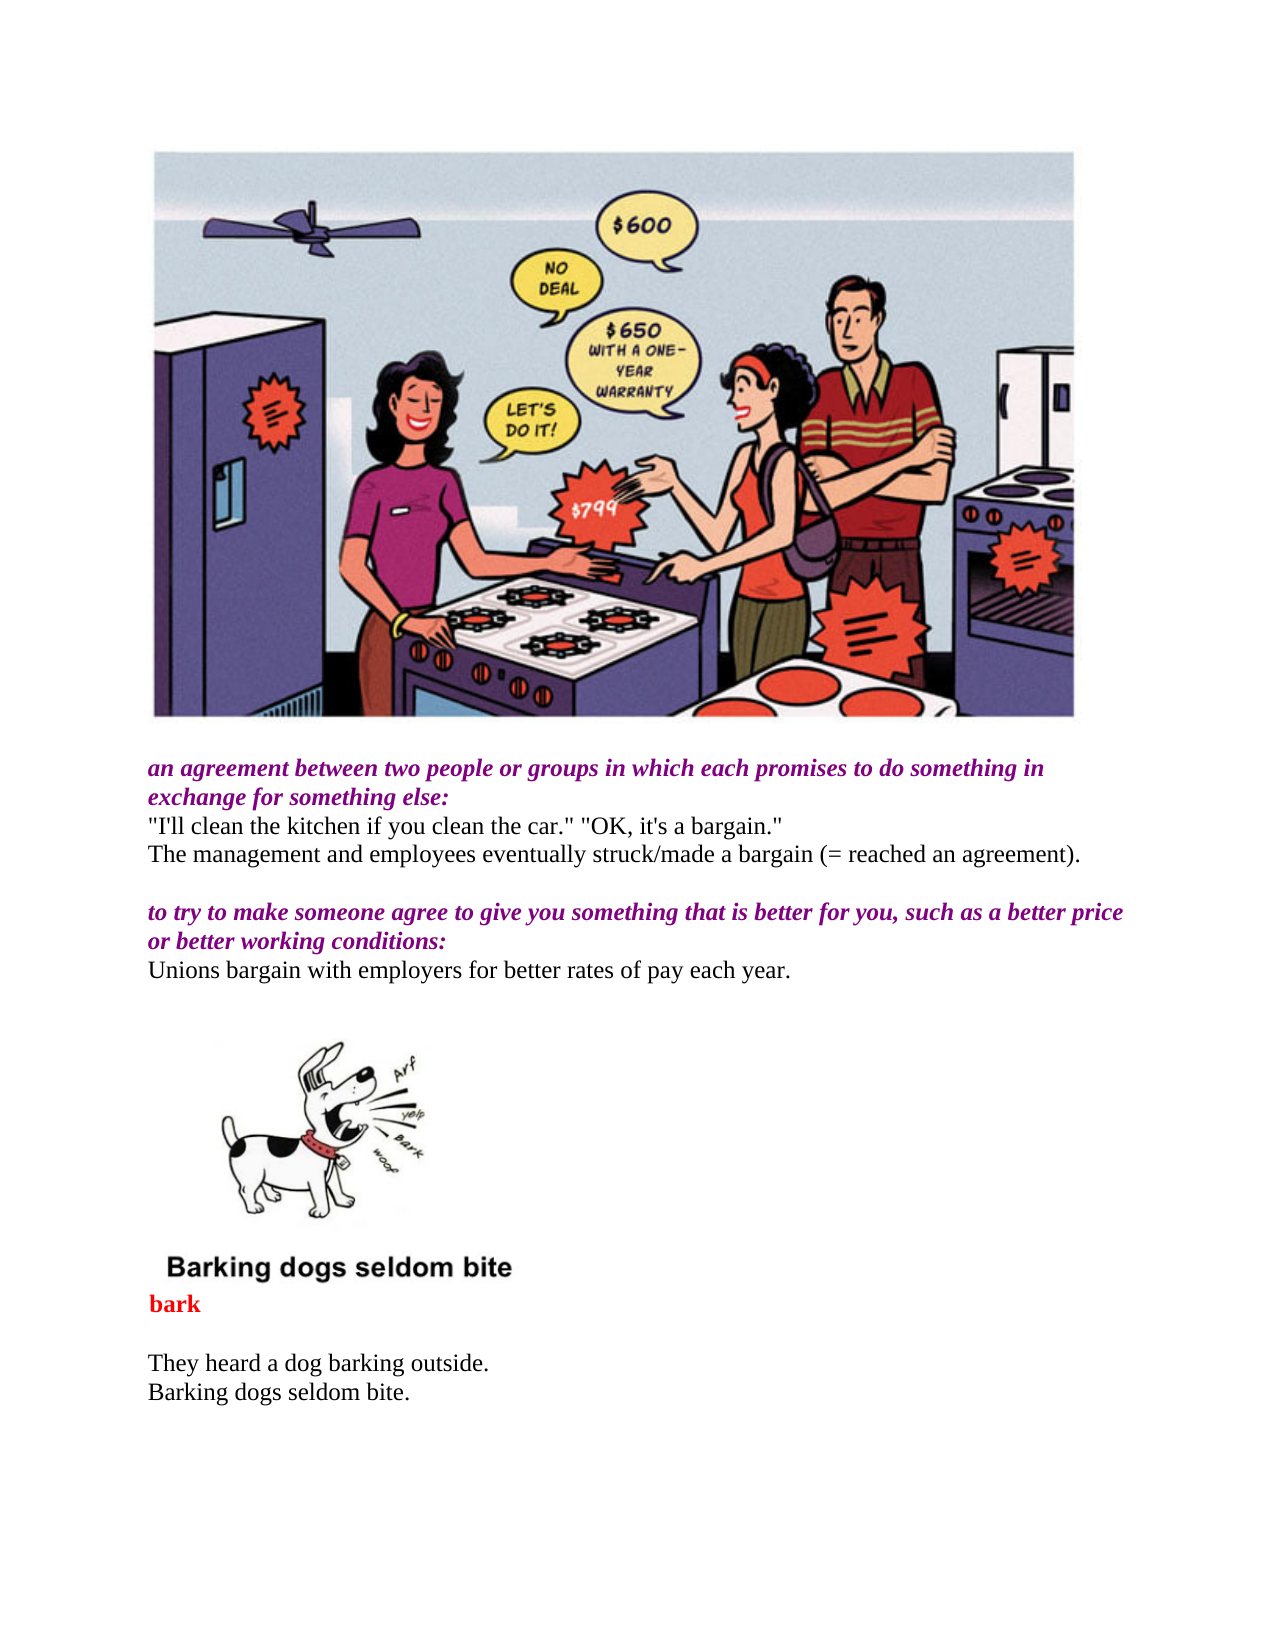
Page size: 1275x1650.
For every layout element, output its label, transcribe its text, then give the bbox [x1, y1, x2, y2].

text They heard a dog barking outside. Barking dogs seldom bite. [148, 1348, 1127, 1406]
table_header bark [148, 1288, 494, 1319]
picture [147, 1038, 531, 1288]
text an agreement between two people or groups in which each promises to do something in exchange for something else: "I'll clean the kitchen if you clean the car." "OK, it's a bargain." The management and employees eventually struck/made a bargain (= reached an agreement). [148, 753, 1127, 868]
picture [147, 147, 1082, 725]
text to try to make someone agree to give you something that is better for you, such as a better price or better working conditions: Unions bargain with employers for better rates of pay each year. [148, 897, 1127, 984]
